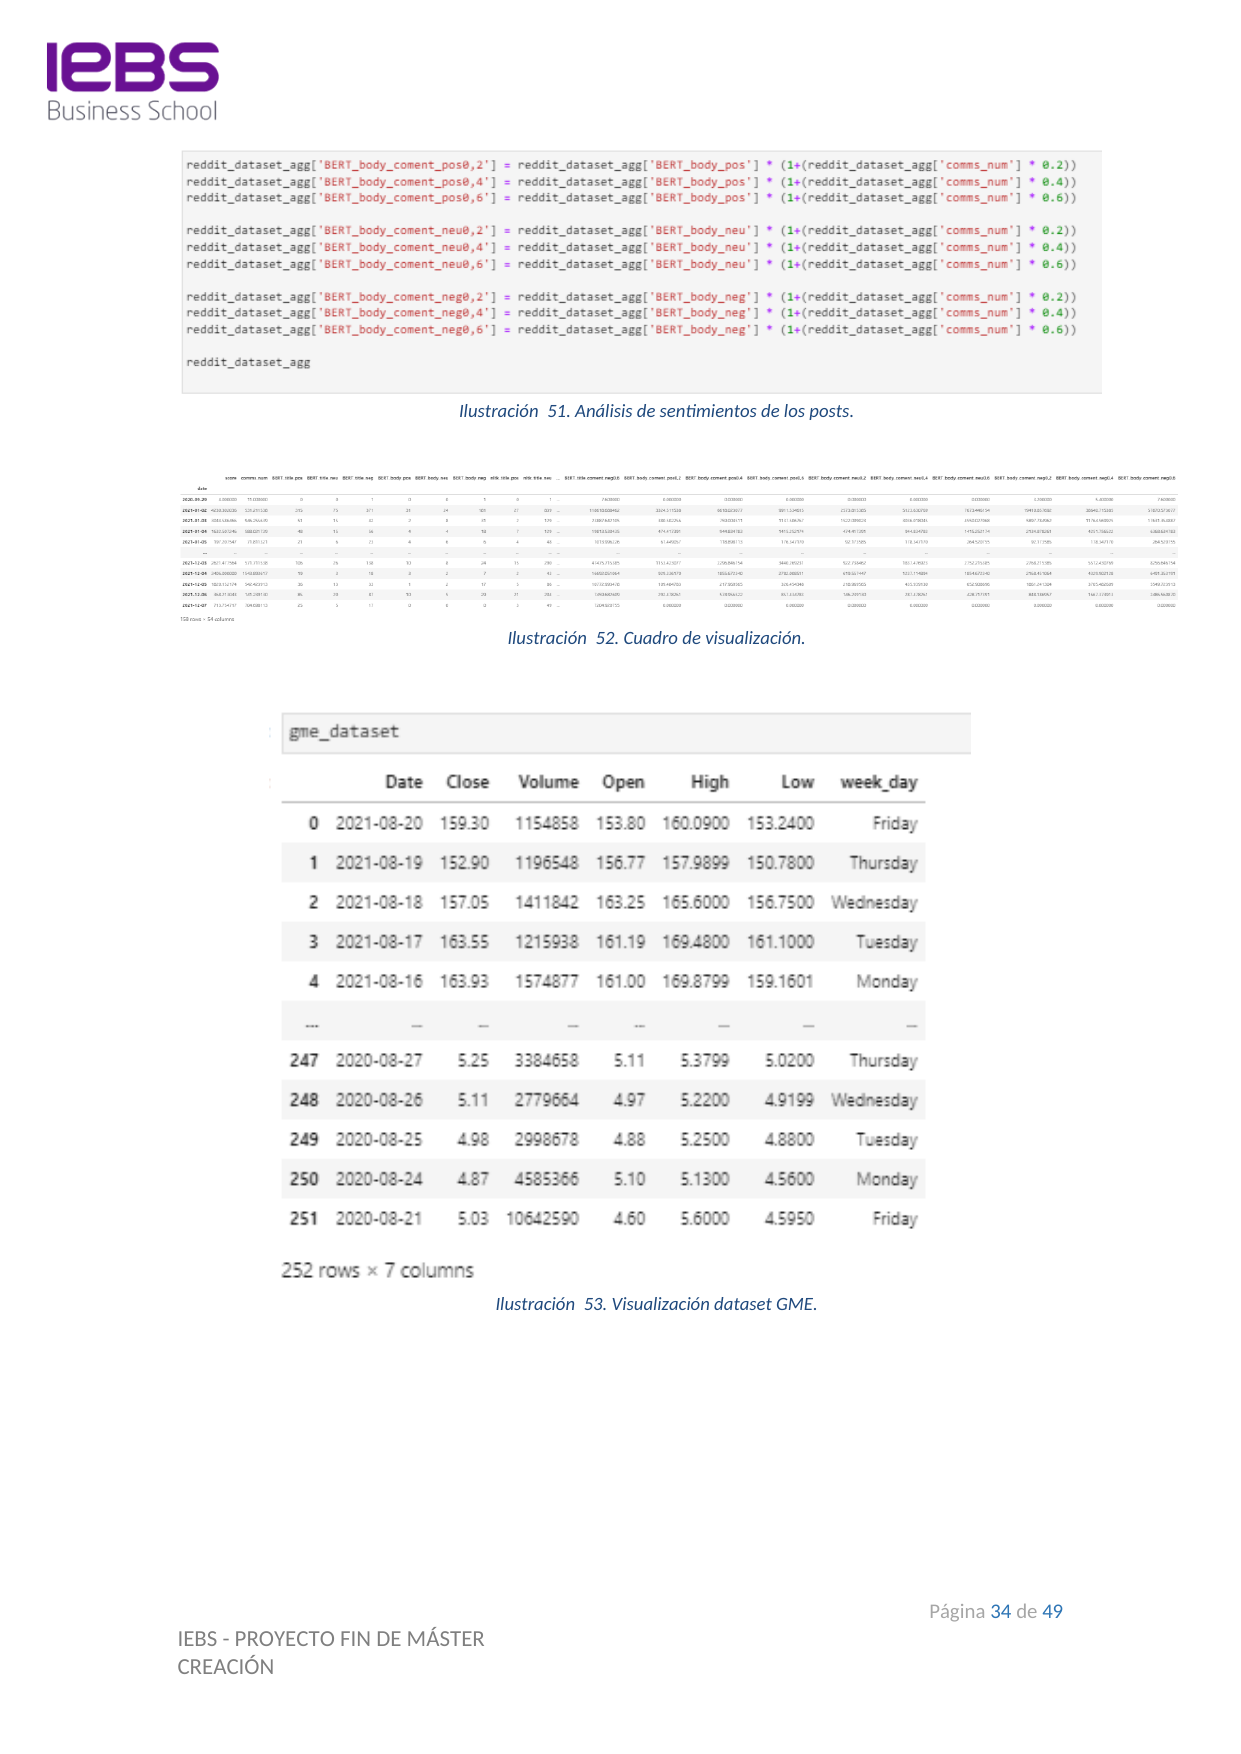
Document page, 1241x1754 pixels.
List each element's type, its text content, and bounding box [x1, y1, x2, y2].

text Ilustración 51. Análisis de sentimientos de los posts. [177, 400, 1063, 422]
text Ilustración 52. Cuadro de visualización. [177, 626, 1063, 649]
picture [21, 20, 1102, 400]
text Ilustración 53. Visualización dataset GME. [177, 1292, 1063, 1315]
picture [177, 473, 1185, 626]
picture [269, 700, 971, 1293]
